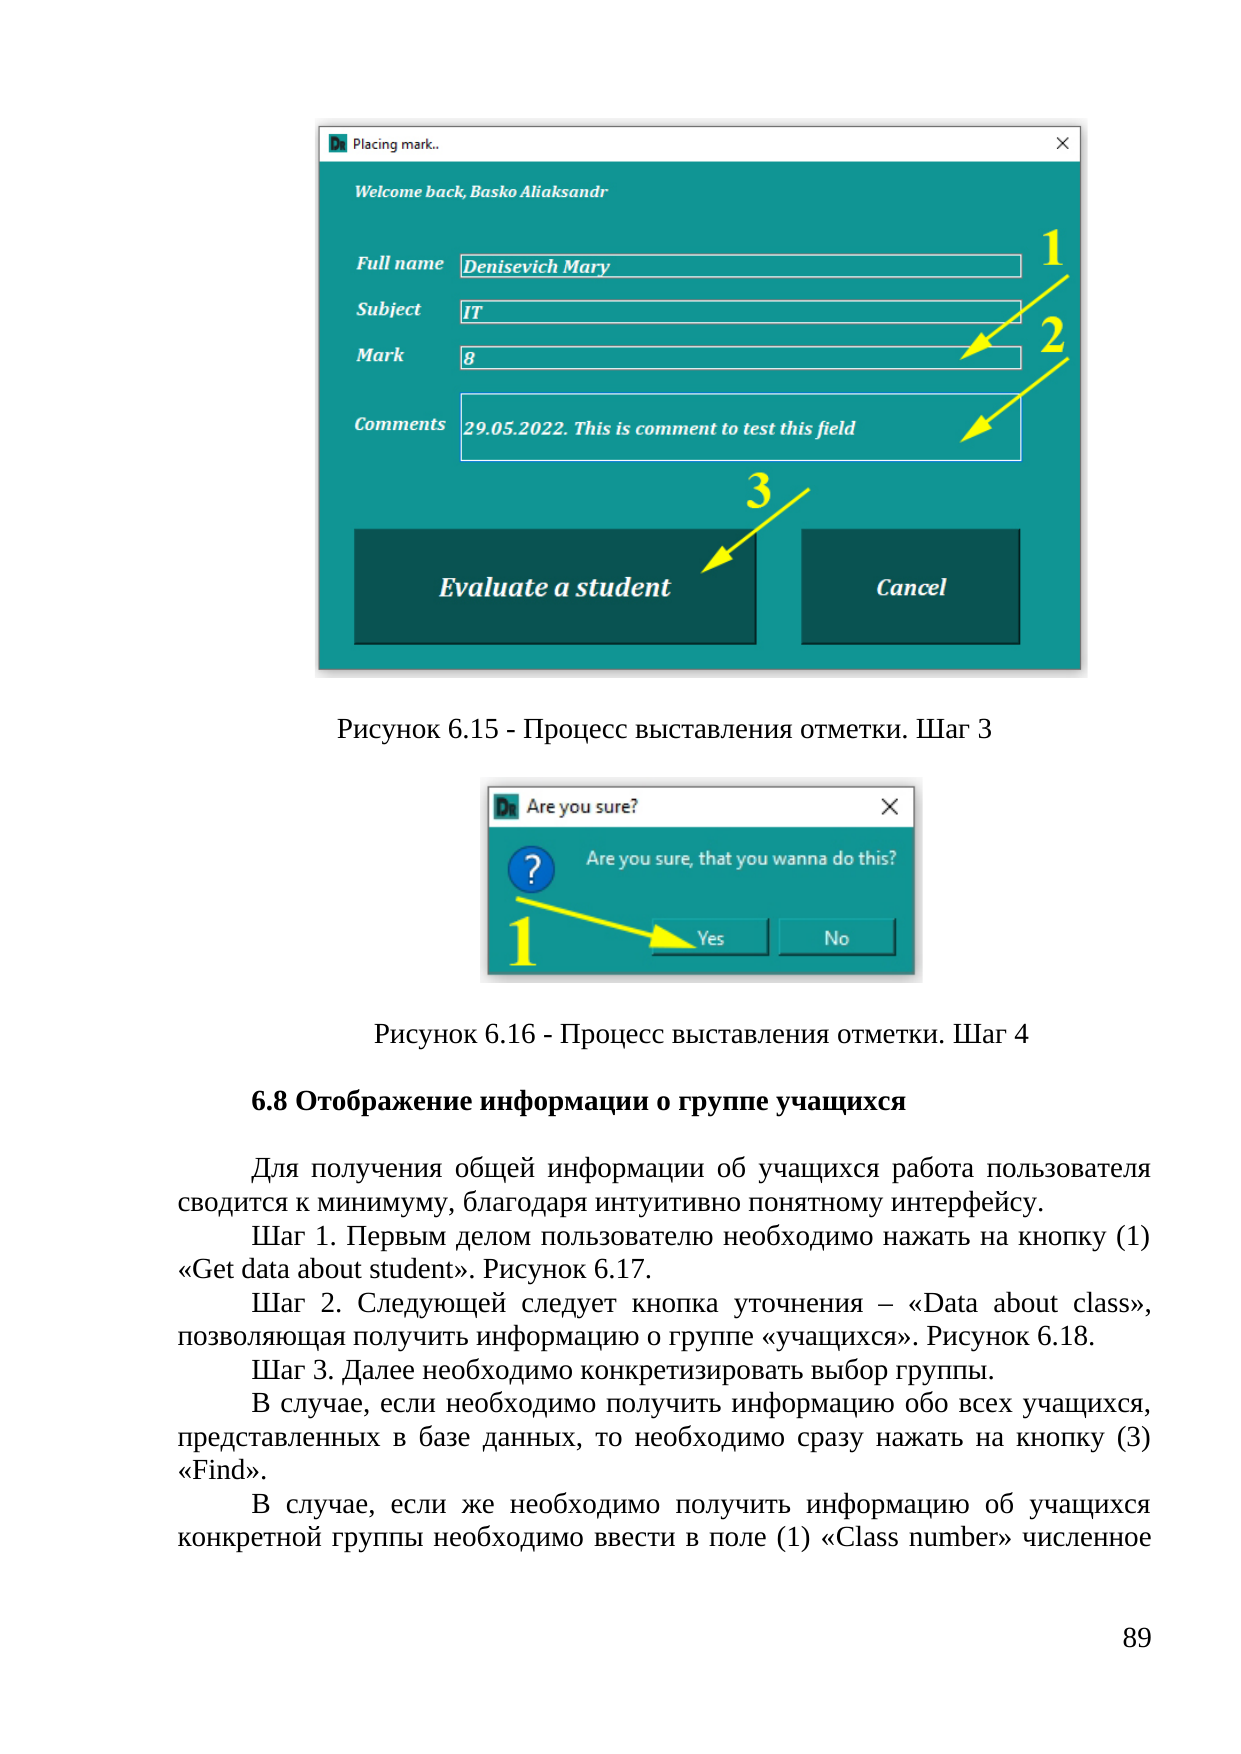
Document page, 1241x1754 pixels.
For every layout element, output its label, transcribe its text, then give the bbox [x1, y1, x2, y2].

text Для получения общей информации об учащихся работа пользователя сводится к минимуму, благодаря интуитивно понятному интерфейсу. [177, 1151, 1152, 1218]
picture [314, 118, 1088, 678]
text Рисунок 6.15 - Процесс выставления отметки. Шаг 3 [177, 711, 1152, 744]
text В случае, если необходимо получить информацию обо всех учащихся, представленных в базе данных, то необходимо сразу нажать на кнопку (3) «Find». [177, 1385, 1152, 1486]
text Шаг 2. Следующей следует кнопка уточнения – «Data about class», позволяющая получить информацию о группе «учащихся». Рисунок 6.18. [177, 1285, 1152, 1352]
text Шаг 3. Далее необходимо конкретизировать выбор группы. [177, 1352, 1152, 1385]
text Шаг 1. Первым делом пользователю необходимо нажать на кнопку (1) «Get data about student». Рисунок 6.17. [177, 1218, 1152, 1285]
text Рисунок 6.16 - Процесс выставления отметки. Шаг 4 [177, 1016, 1152, 1050]
picture [480, 777, 923, 983]
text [177, 1486, 1152, 1553]
subtitle 6.8 Отображение информации о группе учащихся [177, 1083, 1152, 1117]
